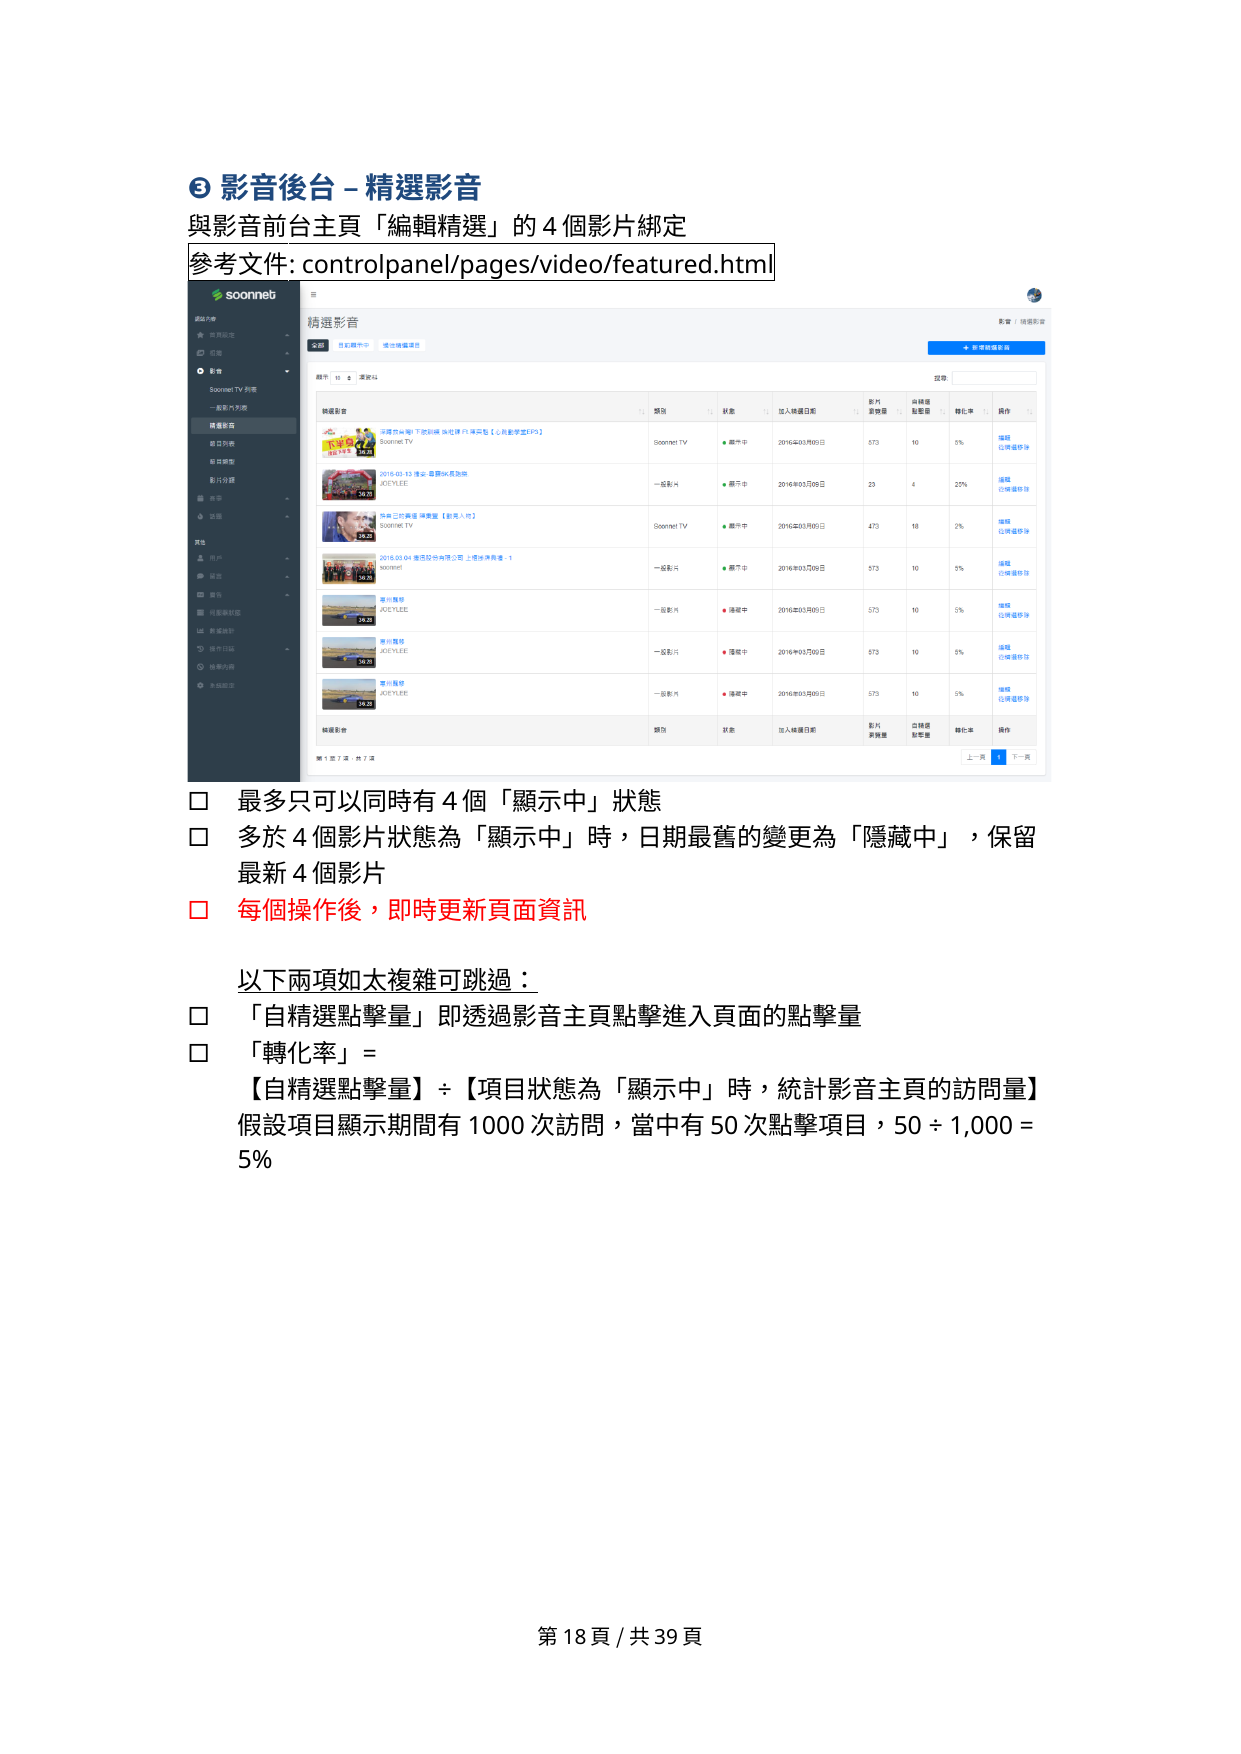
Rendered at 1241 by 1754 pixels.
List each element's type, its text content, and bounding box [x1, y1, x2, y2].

list 「自精選點擊量」即透過影音主頁點擊進入頁面的點擊量 [187, 997, 1053, 1033]
list 最多只可以同時有４個「顯示中」狀態 [187, 781, 1053, 818]
picture [187, 281, 1052, 782]
list 多於4個影片狀態為「顯示中」時，日期最舊的變更為「隱藏中」，保留最新4個影片 [187, 818, 1053, 890]
subtitle ❸ 影音後台 – 精選影音 [187, 164, 1053, 207]
text 與影音前台主頁「編輯精選」的4個影片綁定 參考文件: controlpanel/pages/video/featured.html [187, 207, 1053, 281]
list 每個操作後，即時更新頁面資訊 [187, 890, 1053, 926]
list 「轉化率」= 【自精選點擊量】÷【項目狀態為「顯示中」時，統計影音主頁的訪問量】 假設項目顯示期間有1000次訪問，當中有50次點擊項目，50 ÷ 1,000 = 5% [187, 1033, 1053, 1176]
list 以下兩項如太複雜可跳過： [237, 961, 1053, 997]
